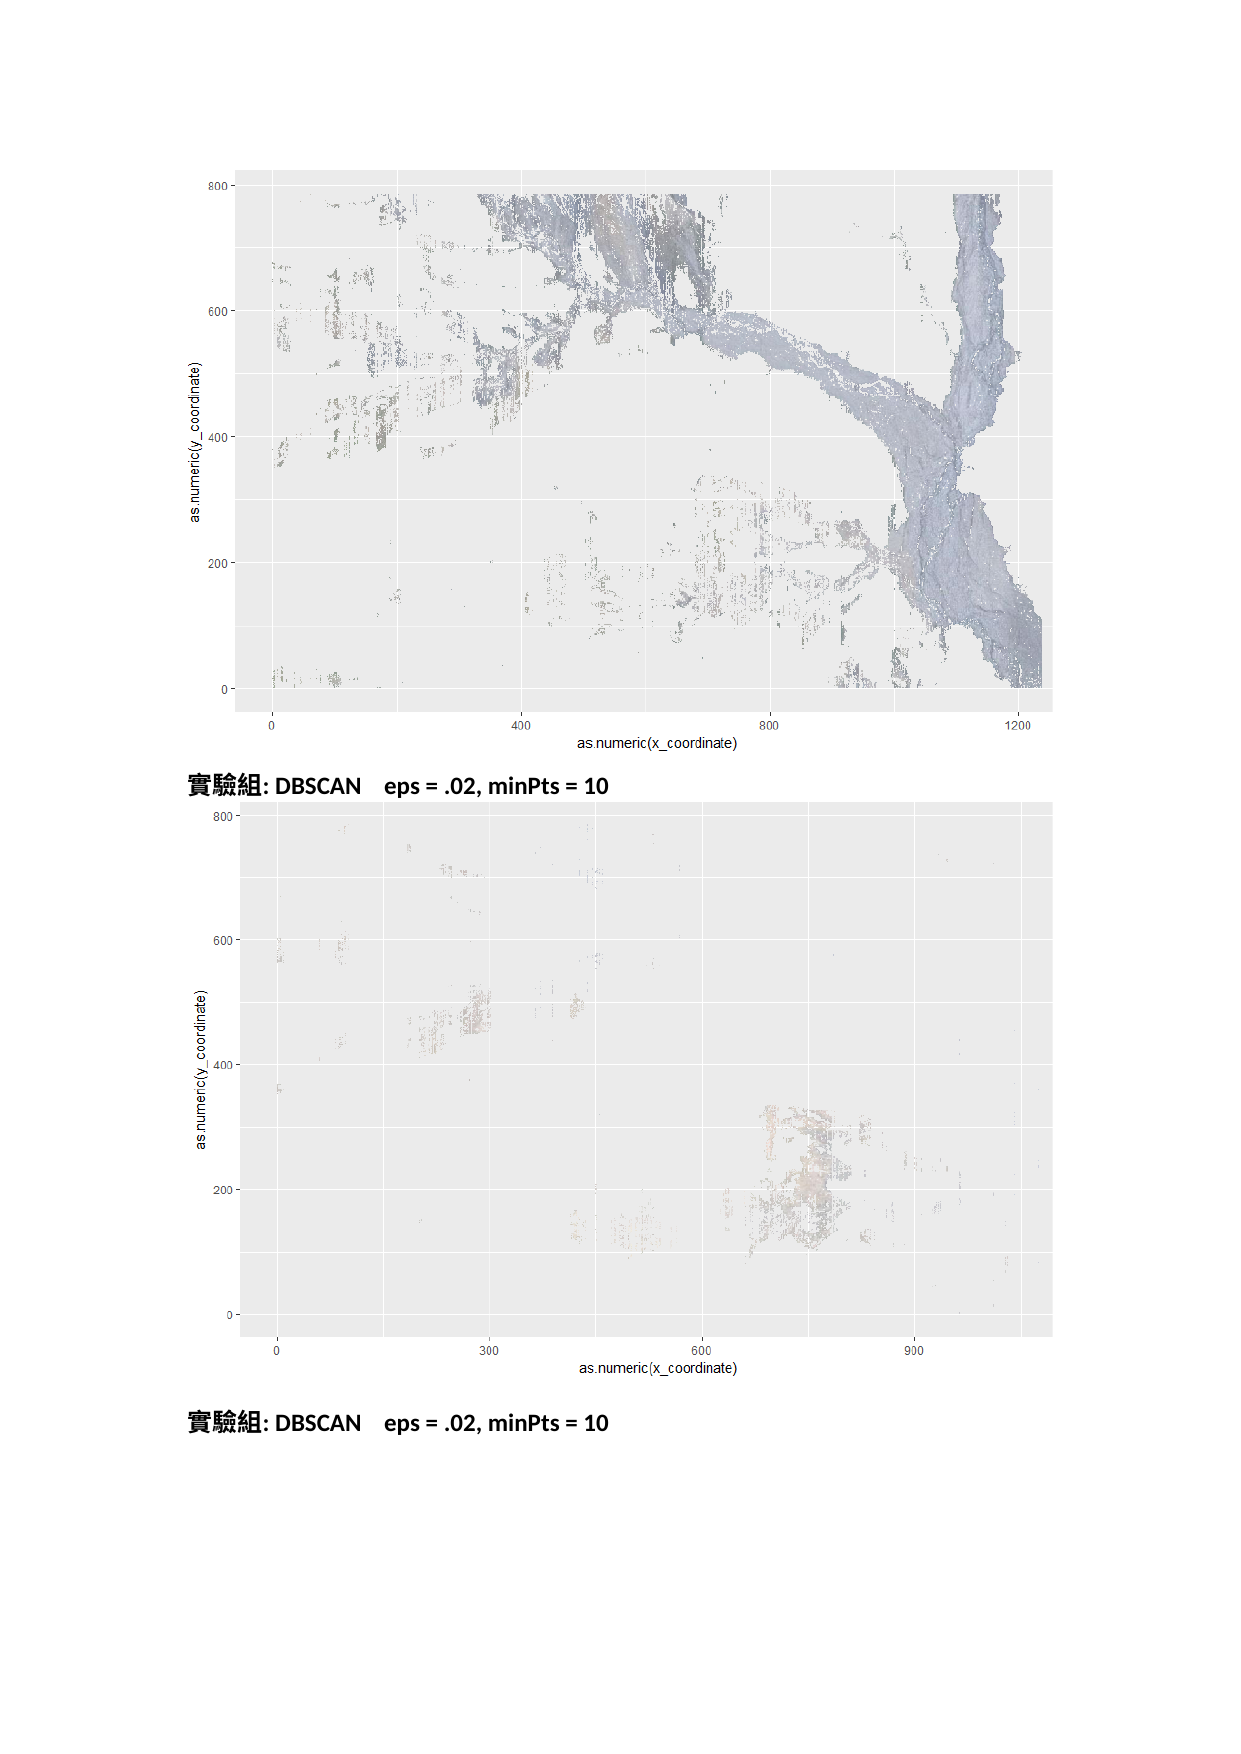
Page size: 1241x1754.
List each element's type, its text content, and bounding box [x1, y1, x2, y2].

picture [187, 164, 1053, 755]
text 實驗組: DBSCAN eps = .02, minPts = 10 [187, 764, 1053, 802]
text 實驗組: DBSCAN eps = .02, minPts = 10 [187, 1402, 1053, 1439]
picture [187, 802, 1053, 1378]
